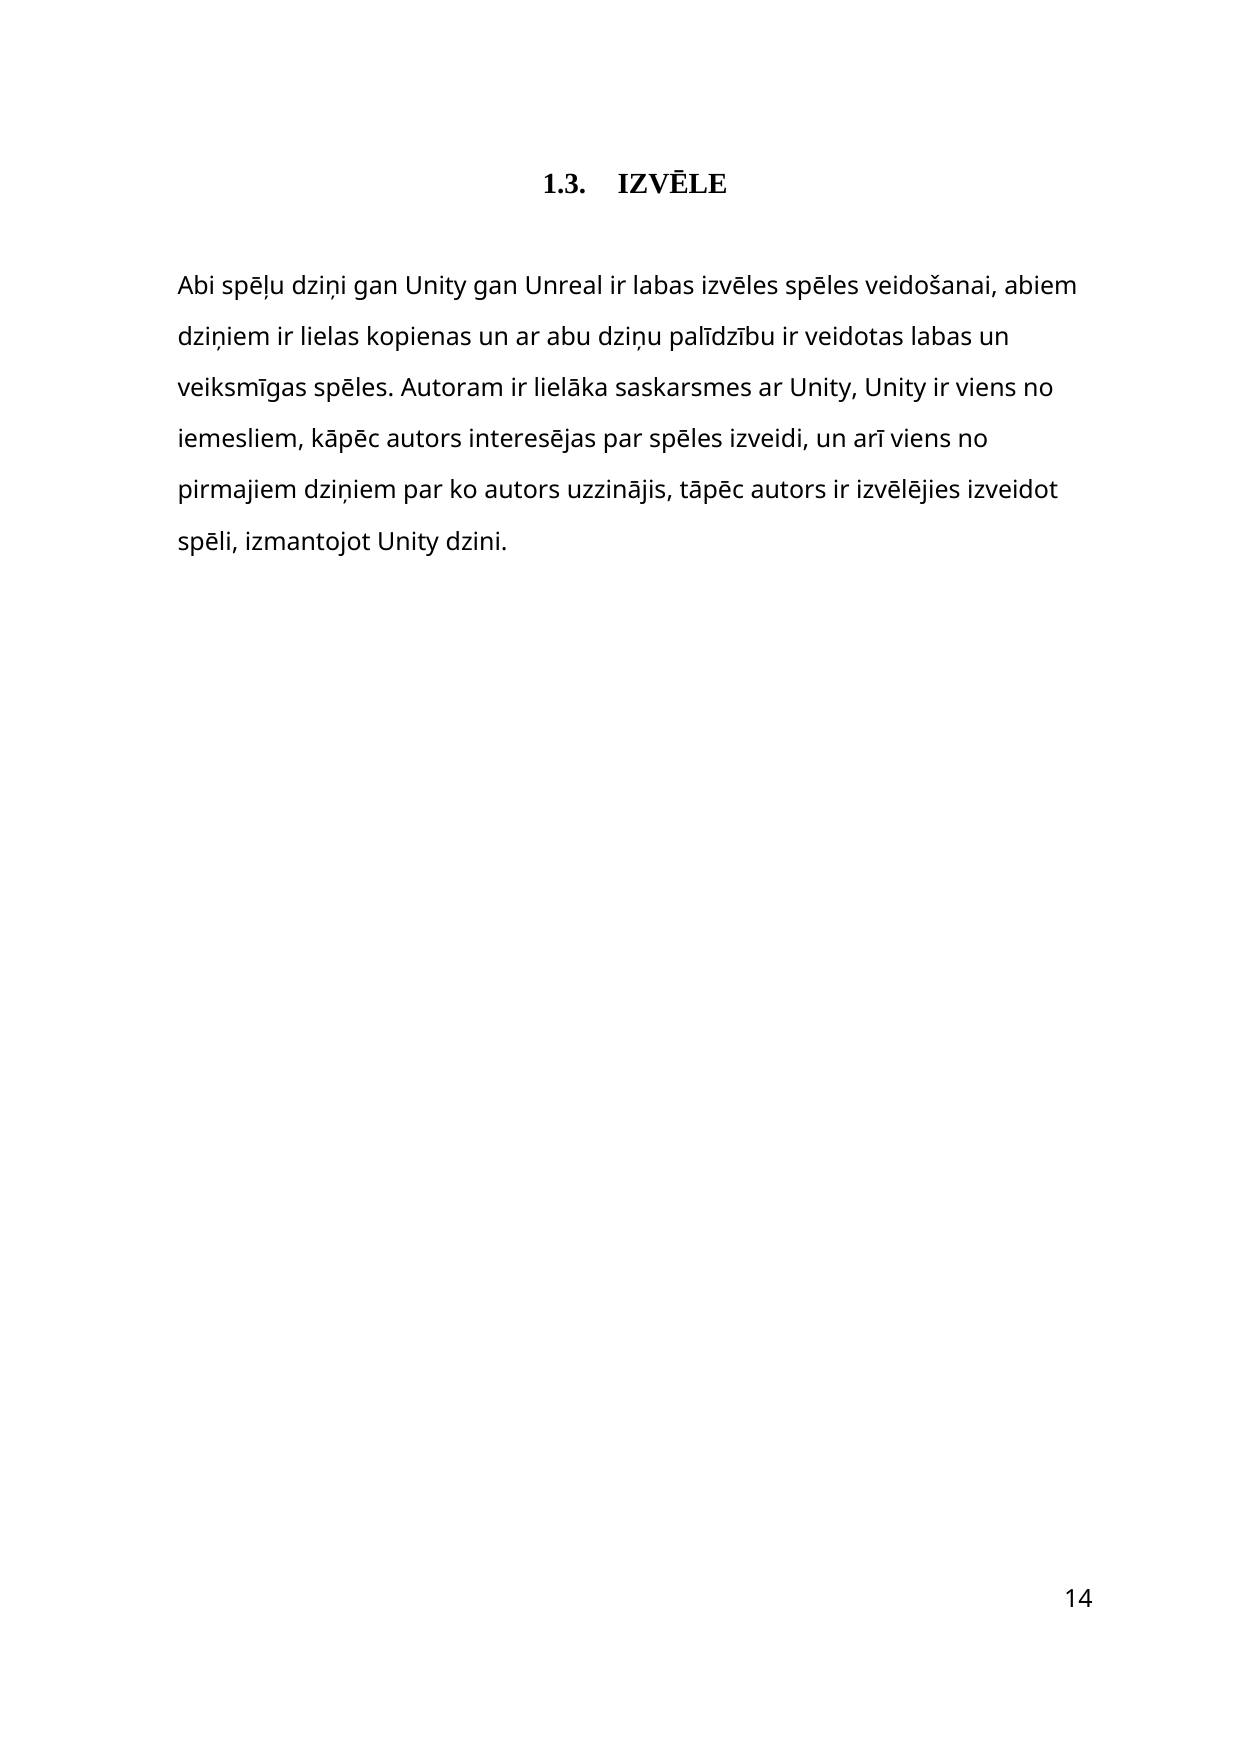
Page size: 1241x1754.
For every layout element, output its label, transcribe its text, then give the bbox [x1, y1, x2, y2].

subtitle IZVĒLE [177, 167, 1092, 200]
text Abi spēļu dziņi gan Unity gan Unreal ir labas izvēles spēles veidošanai, abiem dziņiem ir lielas kopienas un ar abu dziņu palīdzību ir veidotas labas un veiksmīgas spēles. Autoram ir lielāka saskarsmes ar Unity, Unity ir viens no iemesliem, kāpēc autors interesējas par spēles izveidi, un arī viens no pirmajiem dziņiem par ko autors uzzinājis, tāpēc autors ir izvēlējies izveidot spēli, izmantojot Unity dzini. [177, 268, 1092, 557]
